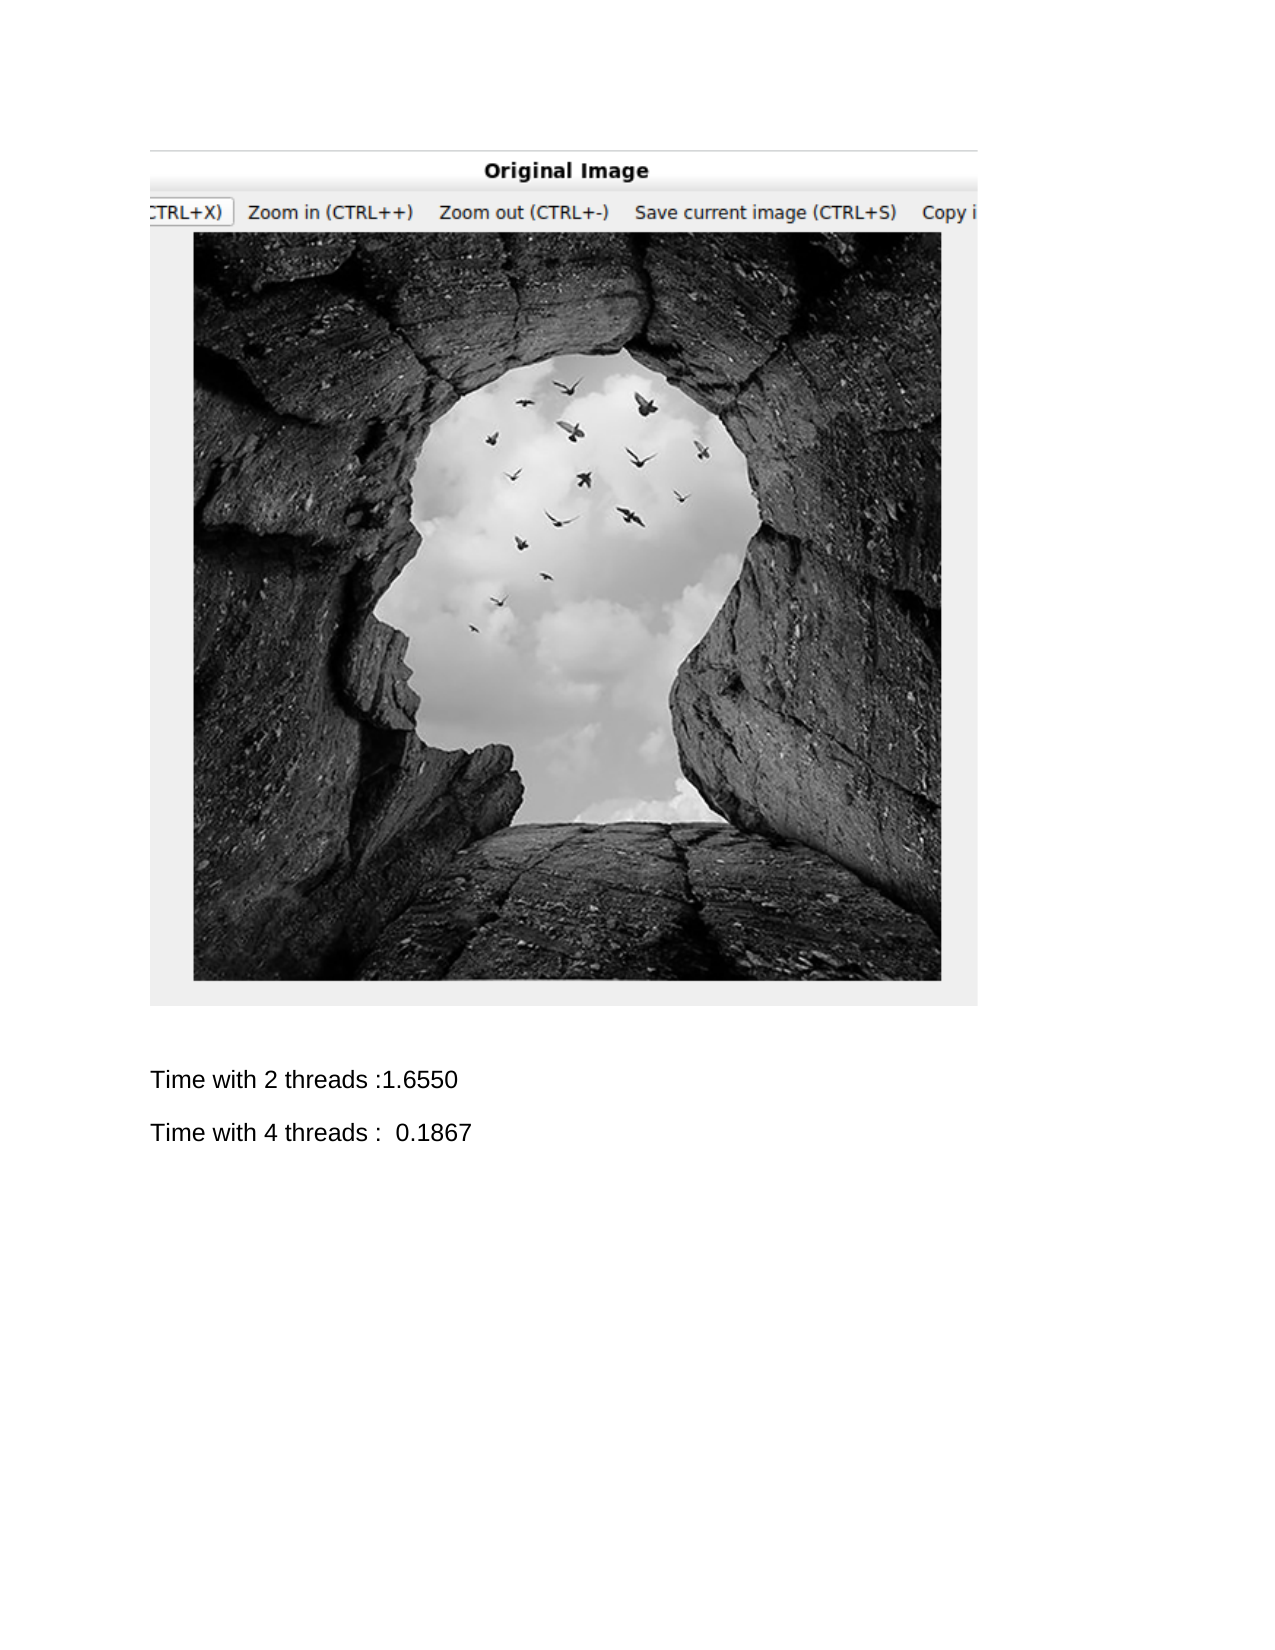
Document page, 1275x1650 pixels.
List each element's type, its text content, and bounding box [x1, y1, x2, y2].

picture [150, 150, 978, 1006]
text Time with 4 threads : 0.1867 [150, 1118, 1125, 1147]
text Time with 2 threads :1.6550 [150, 1064, 1125, 1093]
